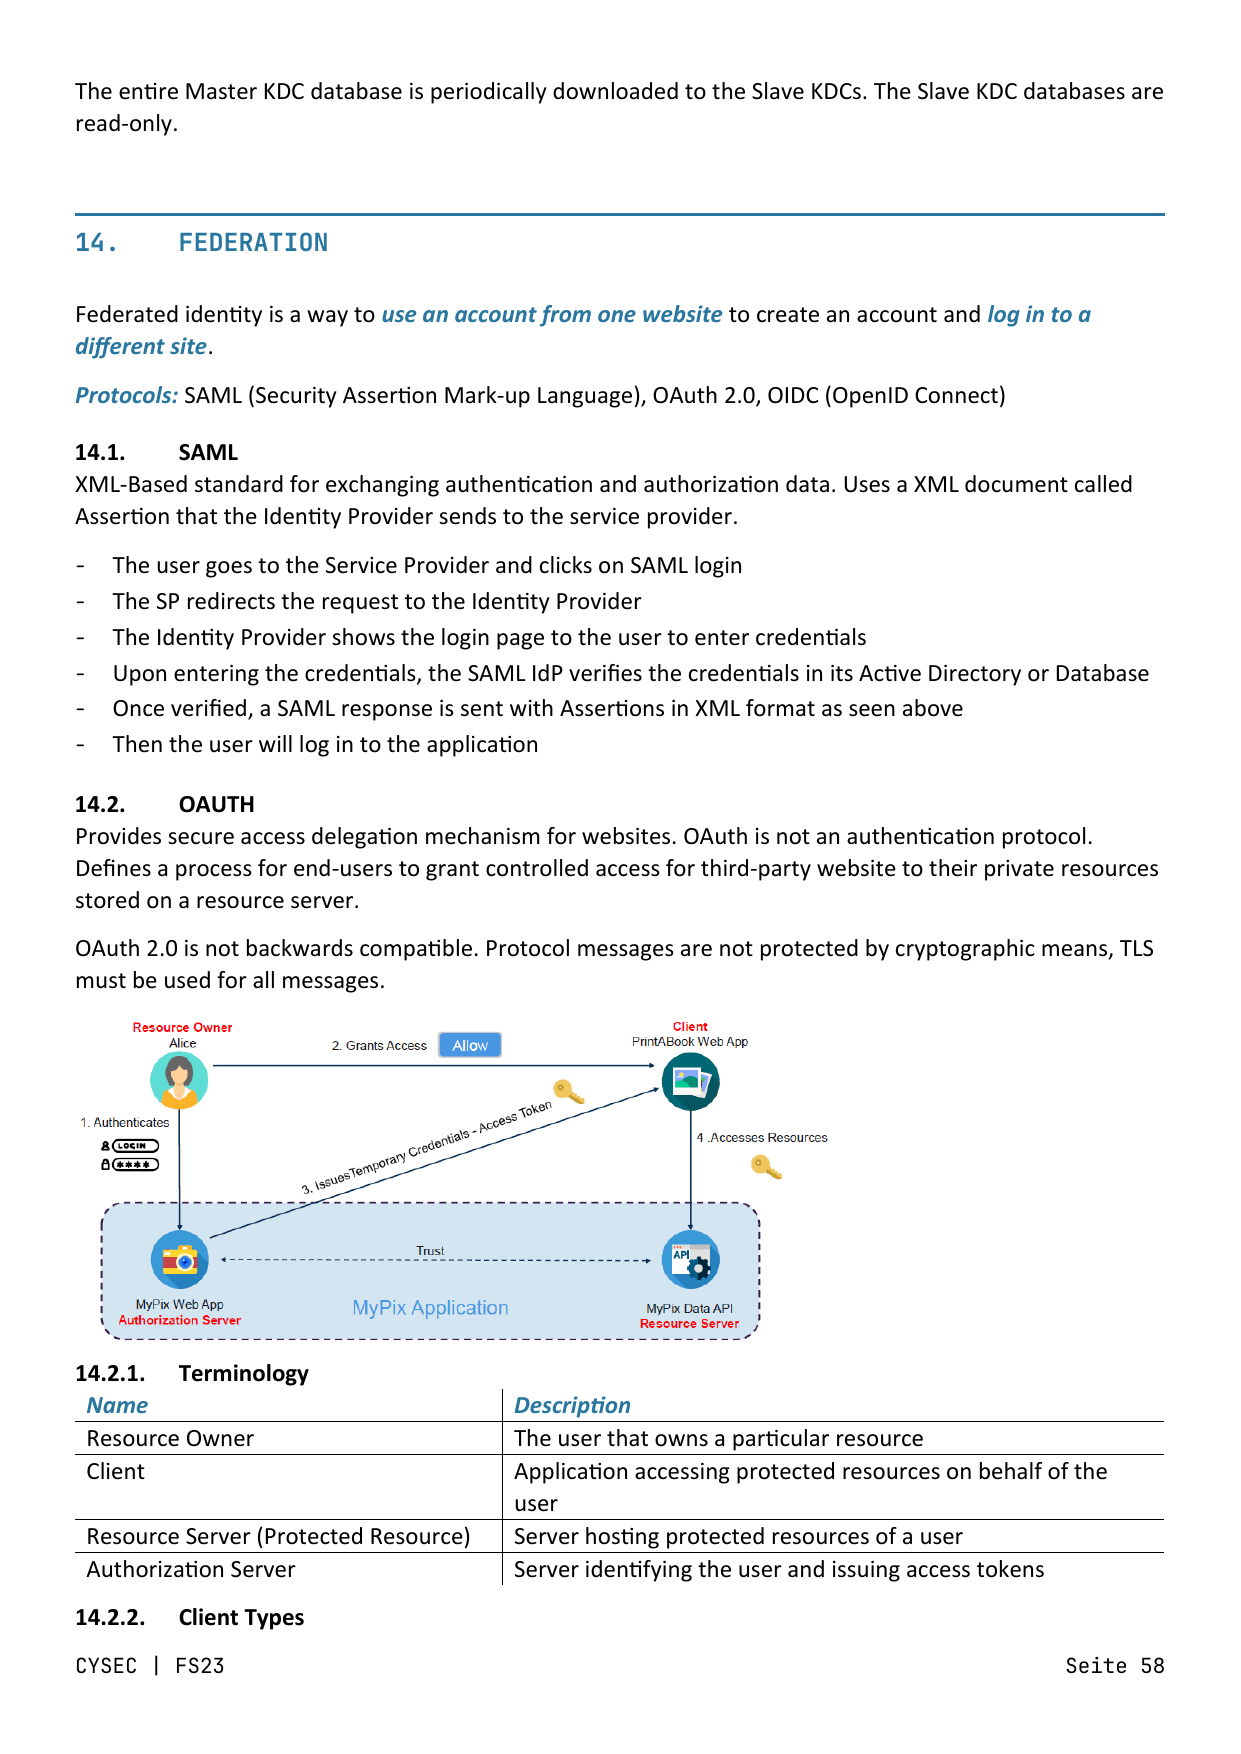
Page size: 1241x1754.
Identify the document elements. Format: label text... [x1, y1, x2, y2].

text The entire Master KDC database is periodically downloaded to the Slave KDCs. The Slave KDC databases are read-only. [75, 75, 1165, 137]
text Client Types [75, 1601, 1165, 1631]
text Provides secure access delegation mechanism for websites. OAuth is not an authentication protocol. Defines a process for end-users to grant controlled access for third-party website to their private resources stored on a resource server. [75, 820, 1165, 914]
table_cell Resource Server (Protected Resource) [75, 1520, 502, 1552]
text Terminology [75, 1357, 1165, 1388]
subtitle SAML [74, 436, 1165, 466]
table_header Description [503, 1389, 1164, 1421]
table_cell Resource Owner [75, 1422, 502, 1454]
text The user goes to the Service Provider and clicks on SAML login [75, 548, 1165, 582]
table_cell Server identifying the user and issuing access tokens [503, 1553, 1164, 1585]
text Once verified, a SAML response is sent with Assertions in XML format as seen above [75, 691, 1165, 725]
text Federated identity is a way to use an account from one website to create an account and log in to a different site. [75, 298, 1165, 361]
text XML-Based standard for exchanging authentication and authorization data. Uses a XML document called Assertion that the Identity Provider sends to the service provider. [75, 468, 1165, 530]
picture [75, 1013, 830, 1340]
subtitle Federation [75, 216, 1165, 259]
text The SP redirects the request to the Identity Provider [75, 584, 1165, 618]
subtitle OAuth [74, 788, 1165, 818]
text OAuth 2.0 is not backwards compatible. Protocol messages are not protected by cryptographic means, TLS must be used for all messages. [75, 932, 1165, 995]
text Then the user will log in to the application [75, 727, 1165, 761]
table_cell The user that owns a particular resource [503, 1422, 1164, 1454]
text The Identity Provider shows the login page to the user to enter credentials [75, 620, 1165, 654]
table_cell Authorization Server [75, 1553, 502, 1585]
table_cell Server hosting protected resources of a user [503, 1520, 1164, 1552]
table_cell Application accessing protected resources on behalf of the user [503, 1455, 1164, 1519]
table_header Name [75, 1389, 502, 1421]
text Protocols: SAML (Security Assertion Mark-up Language), OAuth 2.0, OIDC (OpenID Connect) [75, 379, 1165, 409]
table_cell Client [75, 1455, 502, 1519]
text Upon entering the credentials, the SAML IdP verifies the credentials in its Active Directory or Database [75, 656, 1165, 690]
